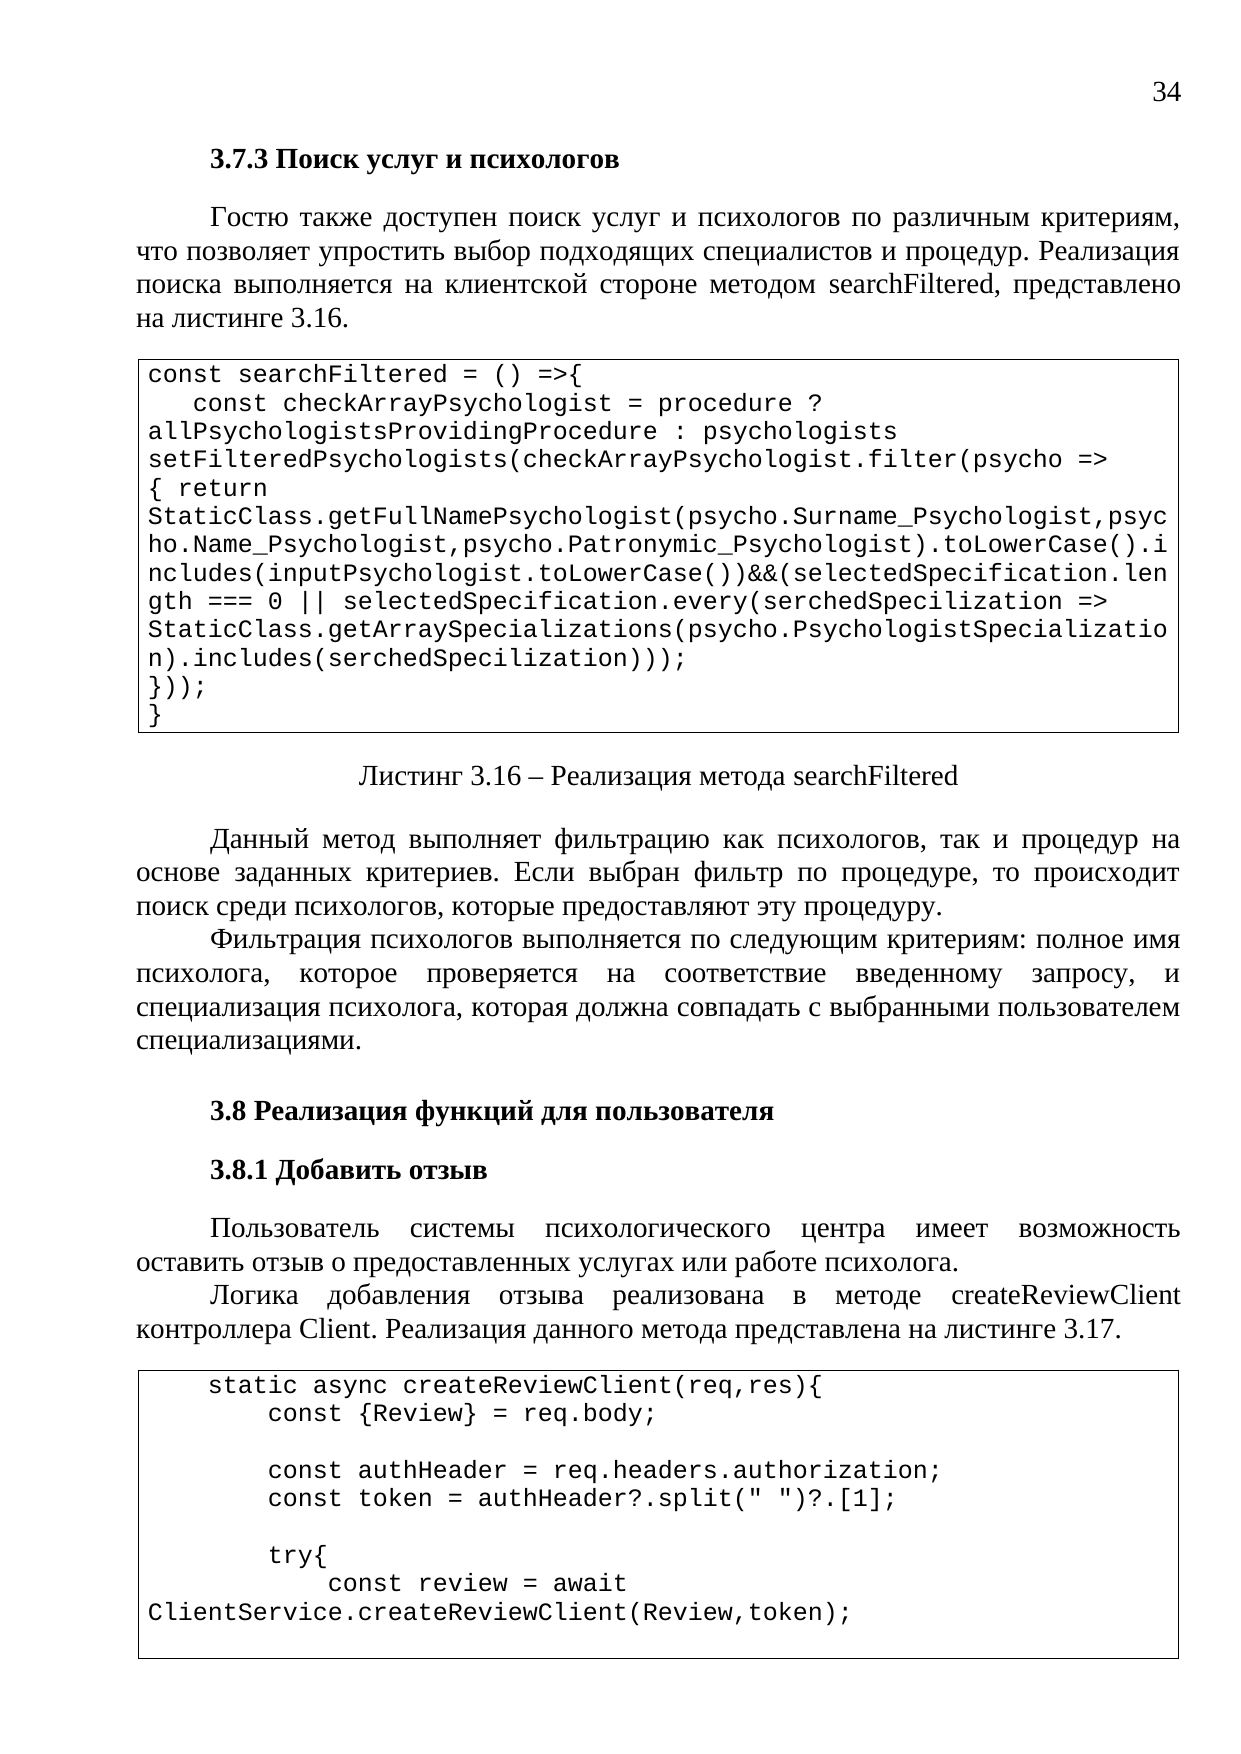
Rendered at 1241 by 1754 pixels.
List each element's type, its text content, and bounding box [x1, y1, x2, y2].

text Листинг 3.16 – Реализация метода searchFiltered [136, 758, 1181, 792]
text Гостю также доступен поиск услуг и психологов по различным критериям, что позволяет упростить выбор подходящих специалистов и процедур. Реализация поиска выполняется на клиентской стороне методом searchFiltered, представлено на листинге 3.16. [136, 199, 1181, 334]
text Фильтрация психологов выполняется по следующим критериям: полное имя психолога, которое проверяется на соответствие введенному запросу, и специализация психолога, которая должна совпадать с выбранными пользователем специализациями. [136, 922, 1181, 1056]
text static async createReviewClient(req,res){ [139, 1371, 1178, 1398]
text Пользователь системы психологического центра имеет возможность оставить отзыв о предоставленных услугах или работе психолога. [136, 1210, 1181, 1277]
text })); [139, 670, 1178, 699]
subtitle Поиск услуг и психологов [136, 141, 1181, 174]
text const token = authHeader?.split(" ")?.[1]; [139, 1483, 1178, 1514]
text const searchFiltered = () =>{ [139, 360, 1178, 387]
text } [139, 699, 1178, 732]
text Данный метод выполняет фильтрацию как психологов, так и процедур на основе заданных критериев. Если выбран фильтр по процедуре, то происходит поиск среди психологов, которые предоставляют эту процедуру. [136, 821, 1181, 922]
text try{ [139, 1539, 1178, 1568]
text const review = await ClientService.createReviewClient(Review,token); [139, 1568, 1178, 1628]
text const {Review} = req.body; [139, 1398, 1178, 1429]
text const checkArrayPsychologist = procedure ? allPsychologistsProvidingProcedure : psychologists [139, 387, 1178, 444]
subtitle Добавить отзыв [136, 1152, 1181, 1185]
text const authHeader = req.headers.authorization; [139, 1454, 1178, 1483]
text setFilteredPsychologists(checkArrayPsychologist.filter(psycho => { return StaticClass.getFullNamePsychologist(psycho.Surname_Psychologist,psycho.Name_Psychologist,psycho.Patronymic_Psychologist).toLowerCase().includes(inputPsychologist.toLowerCase())&&(selectedSpecification.length === 0 || selectedSpecification.every(serchedSpecilization => StaticClass.getArraySpecializations(psycho.PsychologistSpecialization).includes(serchedSpecilization))); [139, 444, 1178, 670]
subtitle Реализация функций для пользователя [136, 1093, 1181, 1127]
text Логика добавления отзыва реализована в методе createReviewClient контроллера Client. Реализация данного метода представлена на листинге 3.17. [136, 1277, 1181, 1344]
